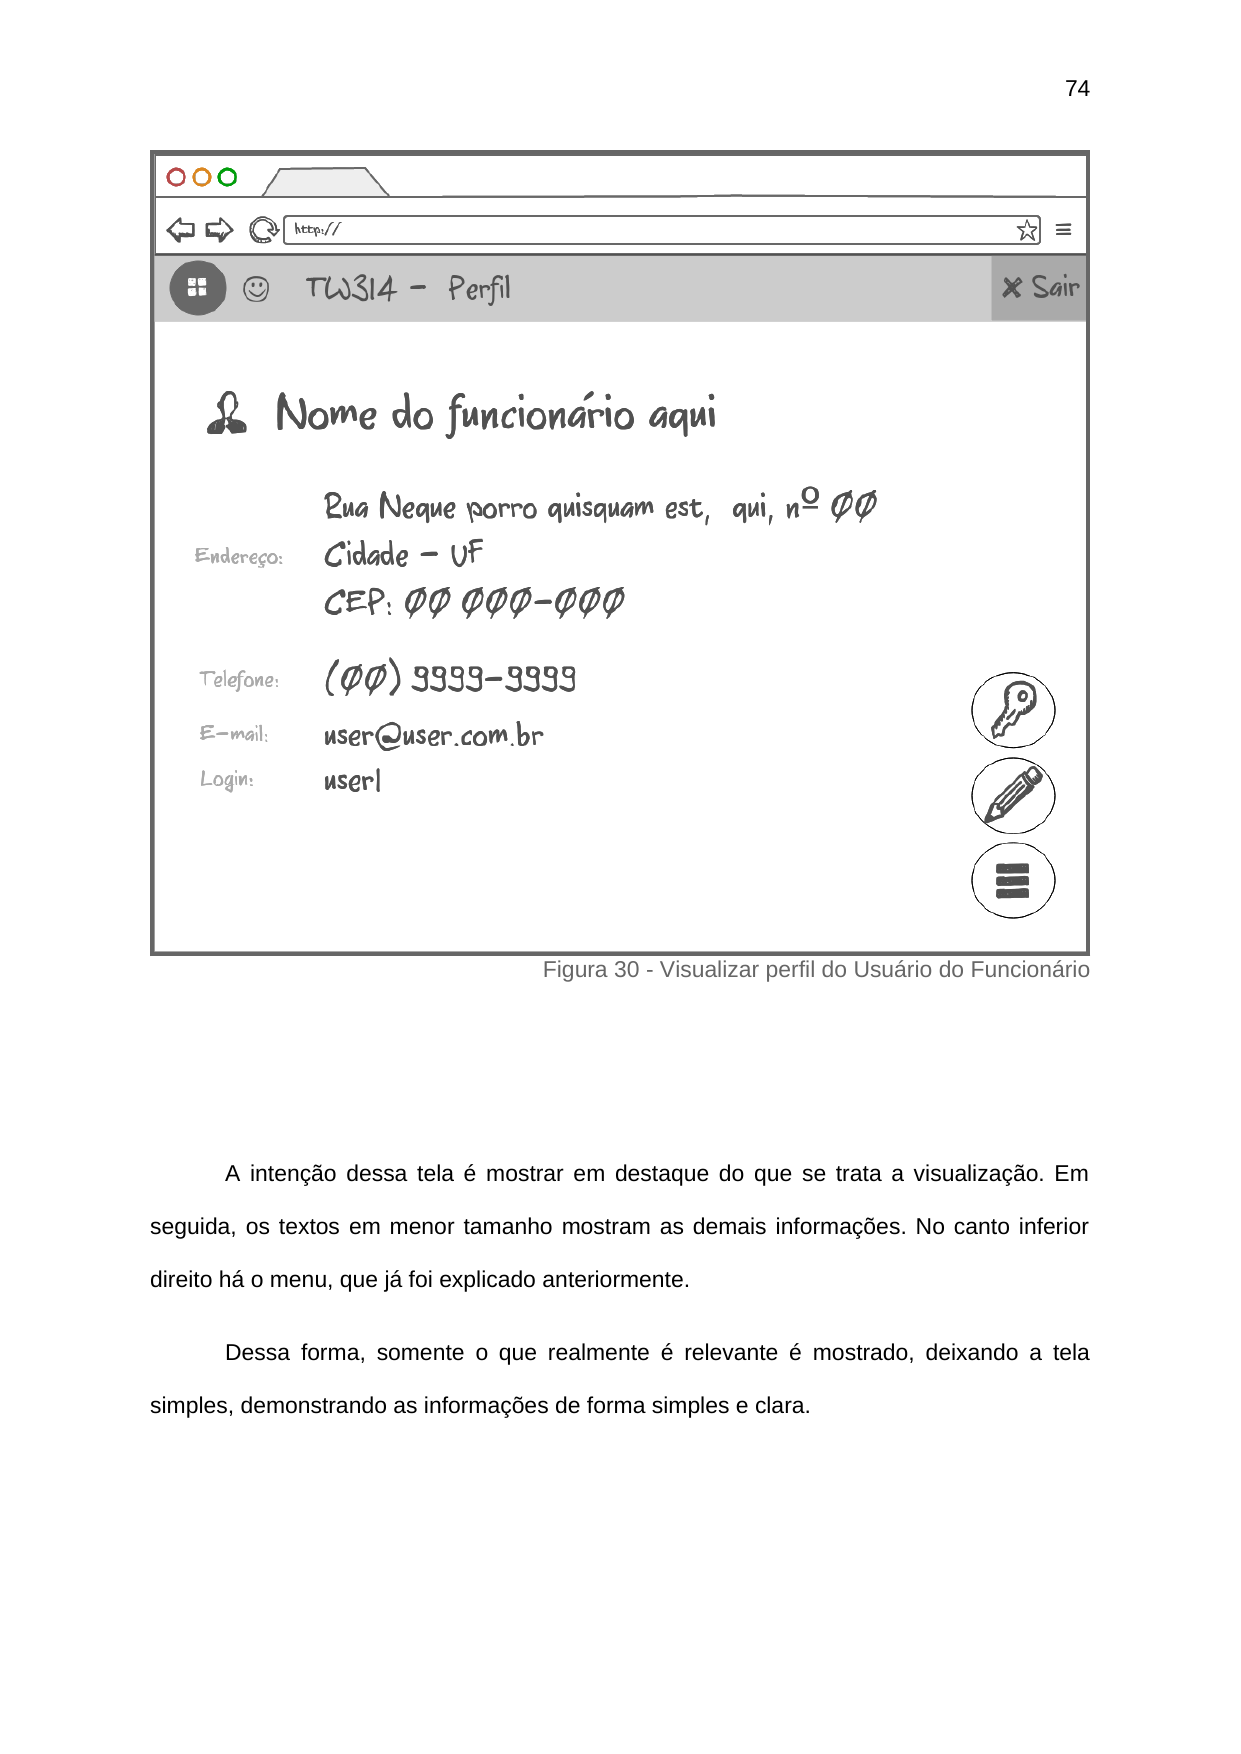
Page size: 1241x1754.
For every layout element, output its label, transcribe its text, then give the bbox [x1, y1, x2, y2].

text A intenção dessa tela é mostrar em destaque do que se trata a visualização. Em seguida, os textos em menor tamanho mostram as demais informações. No canto inferior direito há o menu, que já foi explicado anteriormente. [150, 1160, 1090, 1292]
picture [154, 154, 1086, 952]
text Dessa forma, somente o que realmente é relevante é mostrado, deixando a tela simples, demonstrando as informações de forma simples e clara. [150, 1339, 1090, 1418]
